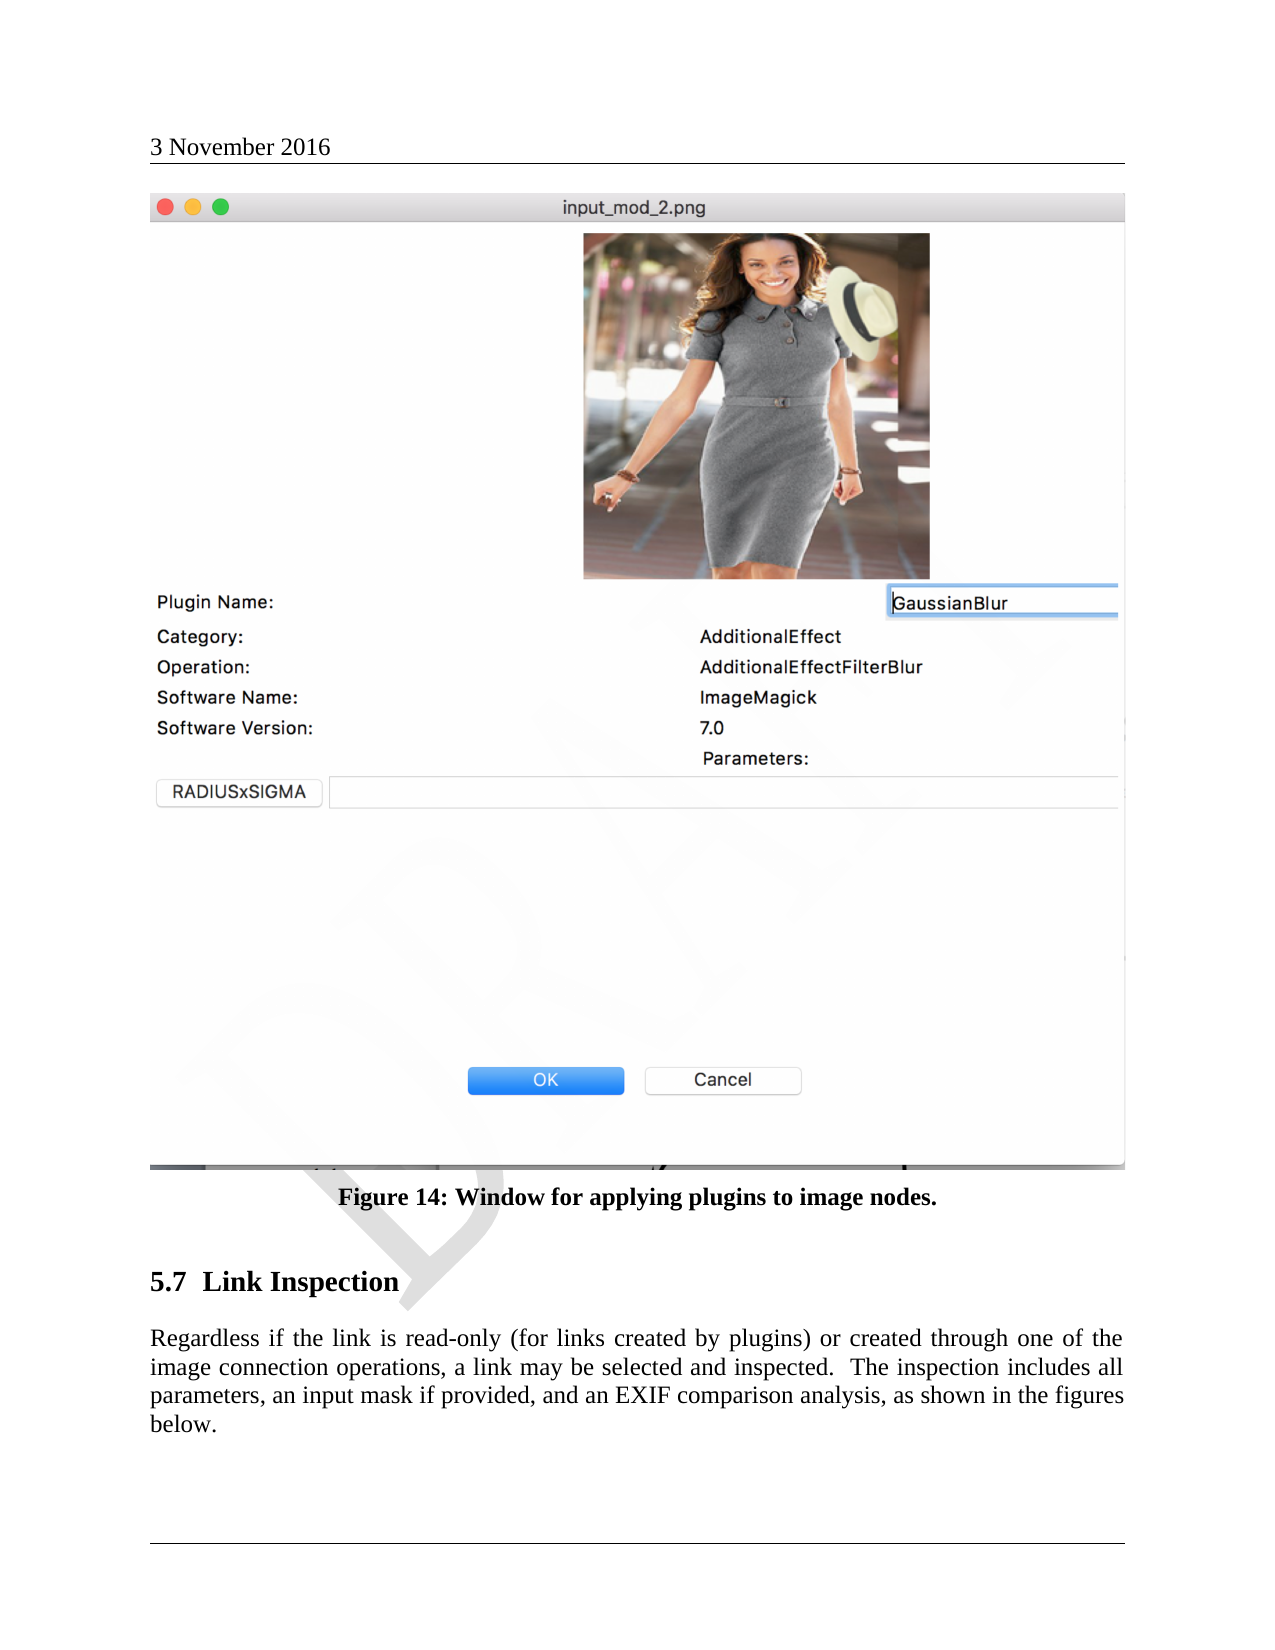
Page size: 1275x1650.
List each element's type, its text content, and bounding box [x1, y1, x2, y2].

picture [150, 193, 1125, 1170]
subtitle Link Inspection [150, 1264, 1125, 1298]
text Regardless if the link is read-only (for links created by plugins) or created through one of the image connection operations, a link may be selected and inspected. The inspection includes all parameters, an input mask if provided, and an EXIF comparison analysis, as shown in the figures below. [150, 1323, 1125, 1438]
